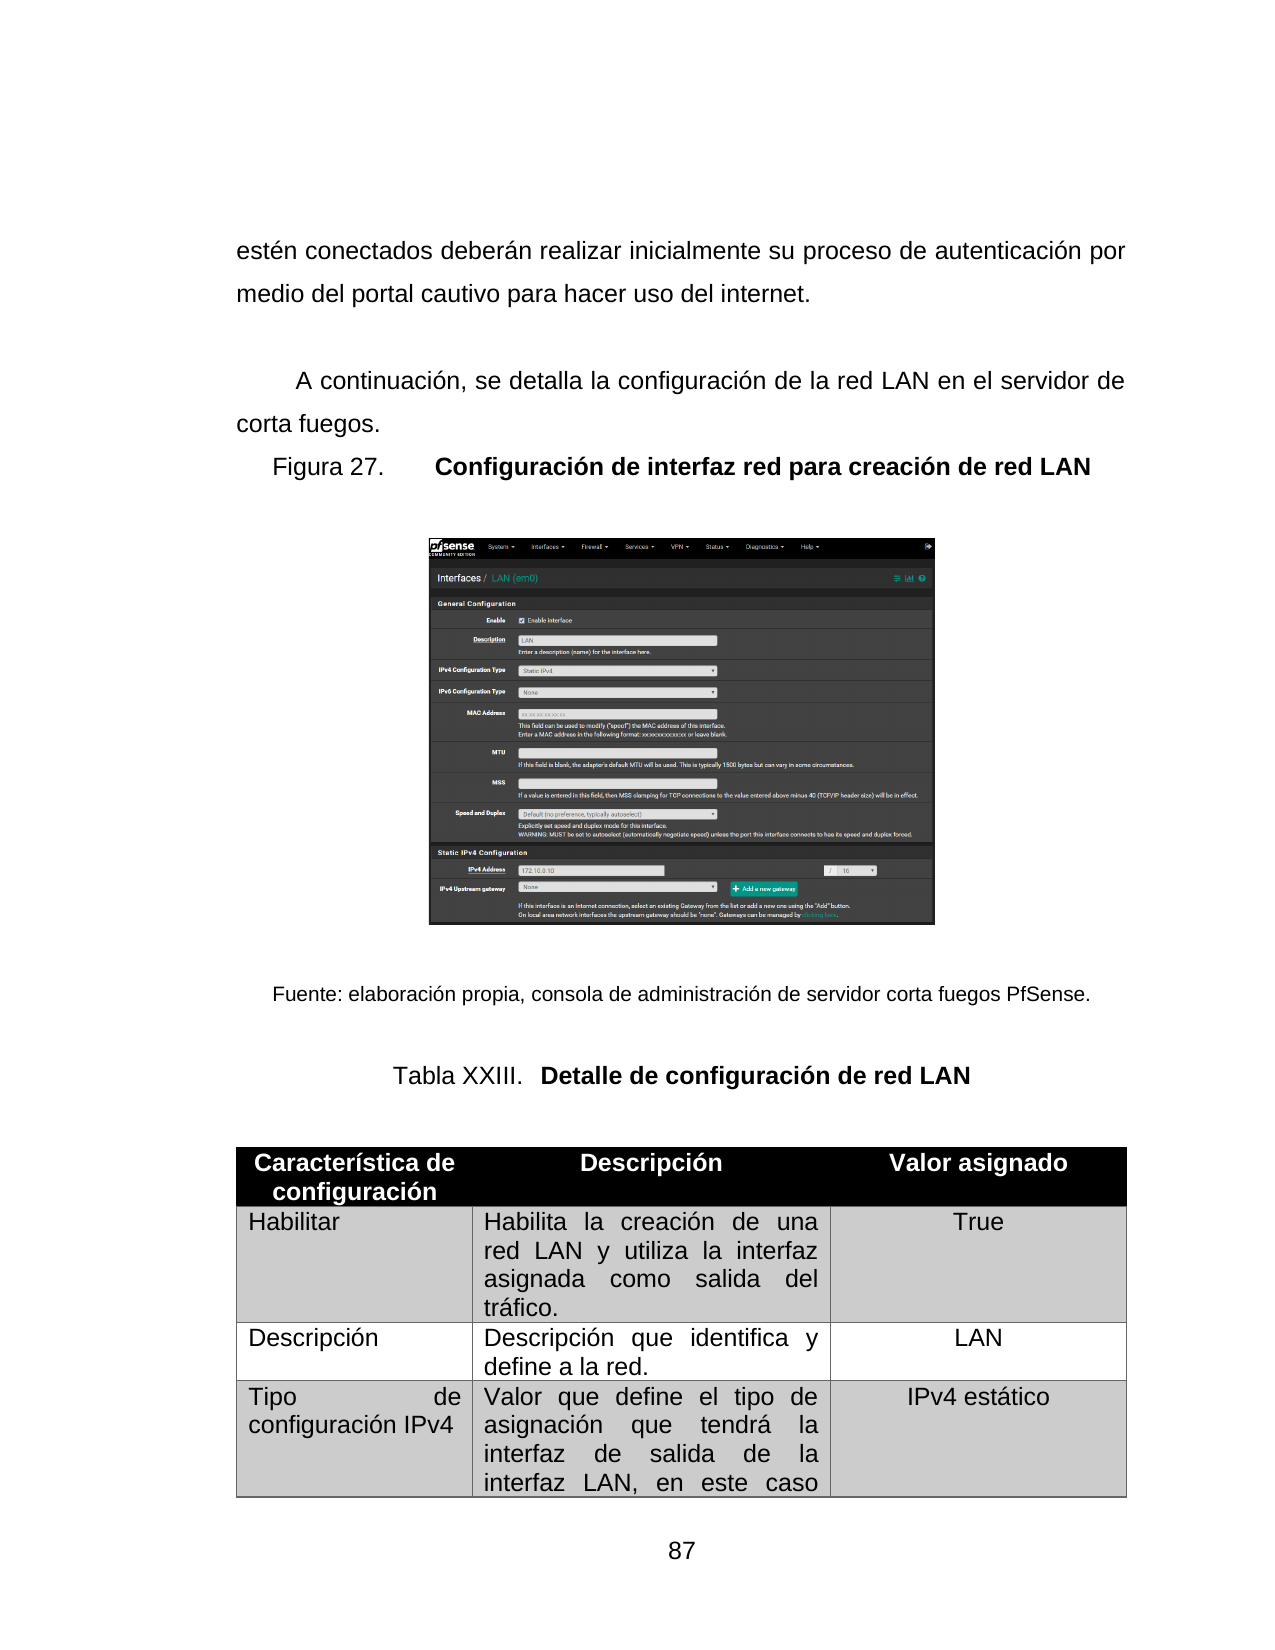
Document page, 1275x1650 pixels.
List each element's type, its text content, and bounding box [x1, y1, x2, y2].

text A continuación, se detalla la configuración de la red LAN en el servidor de corta fuegos. [236, 366, 1127, 437]
table_header Descripción [473, 1148, 830, 1206]
picture [428, 538, 935, 925]
text Fuente: elaboración propia, consola de administración de servidor corta fuegos PfSense. [236, 982, 1127, 1006]
table_header Característica de configuración [237, 1148, 472, 1206]
table_cell Descripción que identifica y define a la red. [473, 1323, 830, 1380]
table_cell True [831, 1207, 1126, 1322]
table_cell Habilitar [237, 1207, 472, 1322]
table_cell Tipo de configuración IPv4 [237, 1381, 472, 1496]
text Detalle de configuración de red LAN [236, 1061, 1127, 1090]
table_cell IPv4 estático [831, 1381, 1126, 1496]
text Configuración de interfaz red para creación de red LAN [236, 452, 1127, 481]
table_cell Descripción [237, 1323, 472, 1380]
table_header Valor asignado [831, 1148, 1126, 1206]
table_cell Habilita la creación de una red LAN y utiliza la interfaz asignada como salida del tráfico. [473, 1207, 830, 1322]
table_cell LAN [831, 1323, 1126, 1380]
